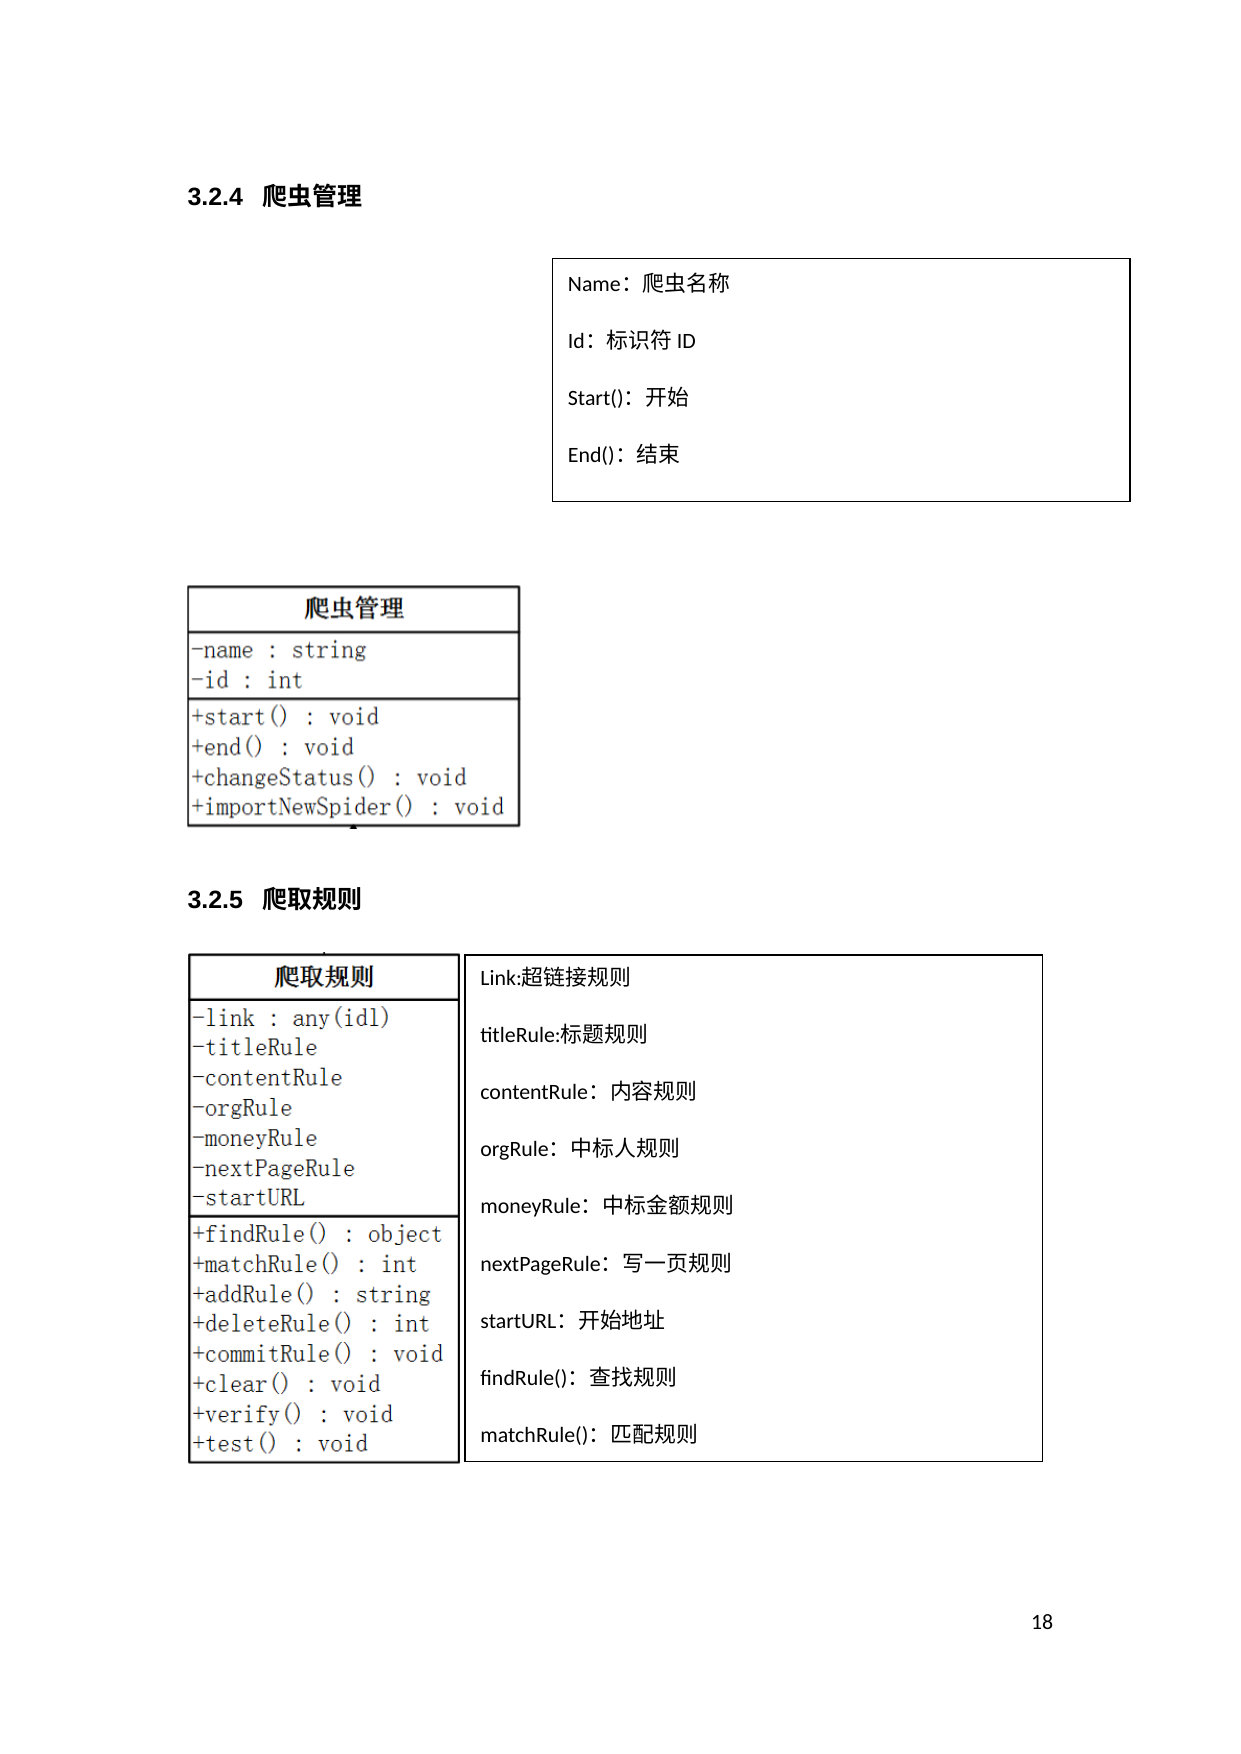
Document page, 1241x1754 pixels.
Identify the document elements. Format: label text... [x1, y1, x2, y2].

picture [187, 952, 461, 1465]
subtitle 爬取规则 [187, 866, 1053, 931]
subtitle 爬虫管理 [187, 162, 1053, 227]
picture [187, 584, 525, 829]
